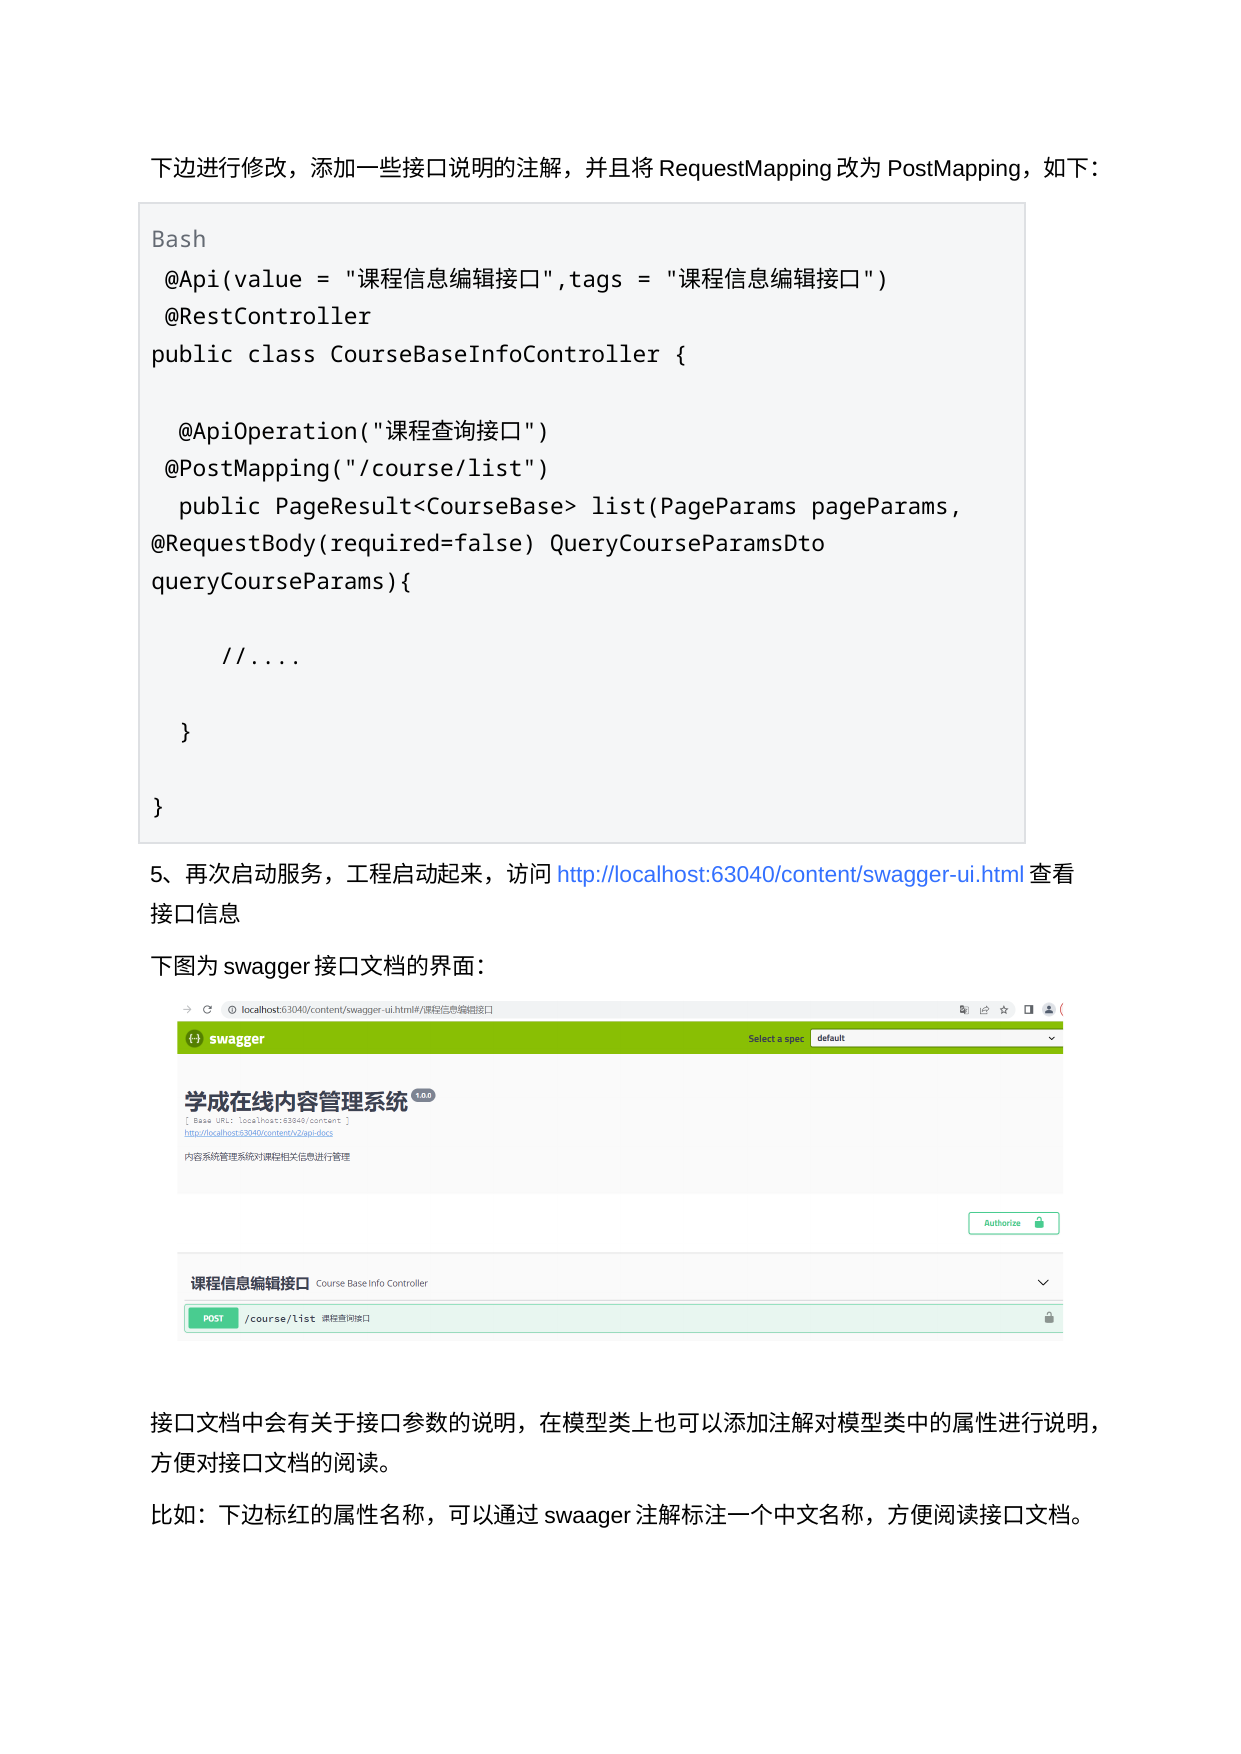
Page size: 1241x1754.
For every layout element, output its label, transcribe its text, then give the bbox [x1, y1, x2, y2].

text 下边进行修改，添加一些接口说明的注解，并且将RequestMapping改为PostMapping，如下： [150, 150, 1090, 183]
table_header Bash @Api(value = "课程信息编辑接口",tags = "课程信息编辑接口") @RestController public class CourseBaseInfoController { @ApiOperation("课程查询接口") @PostMapping("/course/list") public PageResult<CourseBase> list(PageParams pageParams, @RequestBody(required=false) QueryCourseParamsDto queryCourseParams){ //.... } } [140, 204, 1024, 842]
text 比如：下边标红的属性名称，可以通过swaager注解标注一个中文名称，方便阅读接口文档。 [150, 1497, 1090, 1530]
text 下图为swagger接口文档的界面： [150, 948, 1090, 981]
text 接口文档中会有关于接口参数的说明，在模型类上也可以添加注解对模型类中的属性进行说明，方便对接口文档的阅读。 [150, 1405, 1090, 1478]
text 5、再次启动服务，工程启动起来，访问http://localhost:63040/content/swagger-ui.html查看接口信息 [150, 856, 1090, 929]
picture [177, 1000, 1064, 1341]
